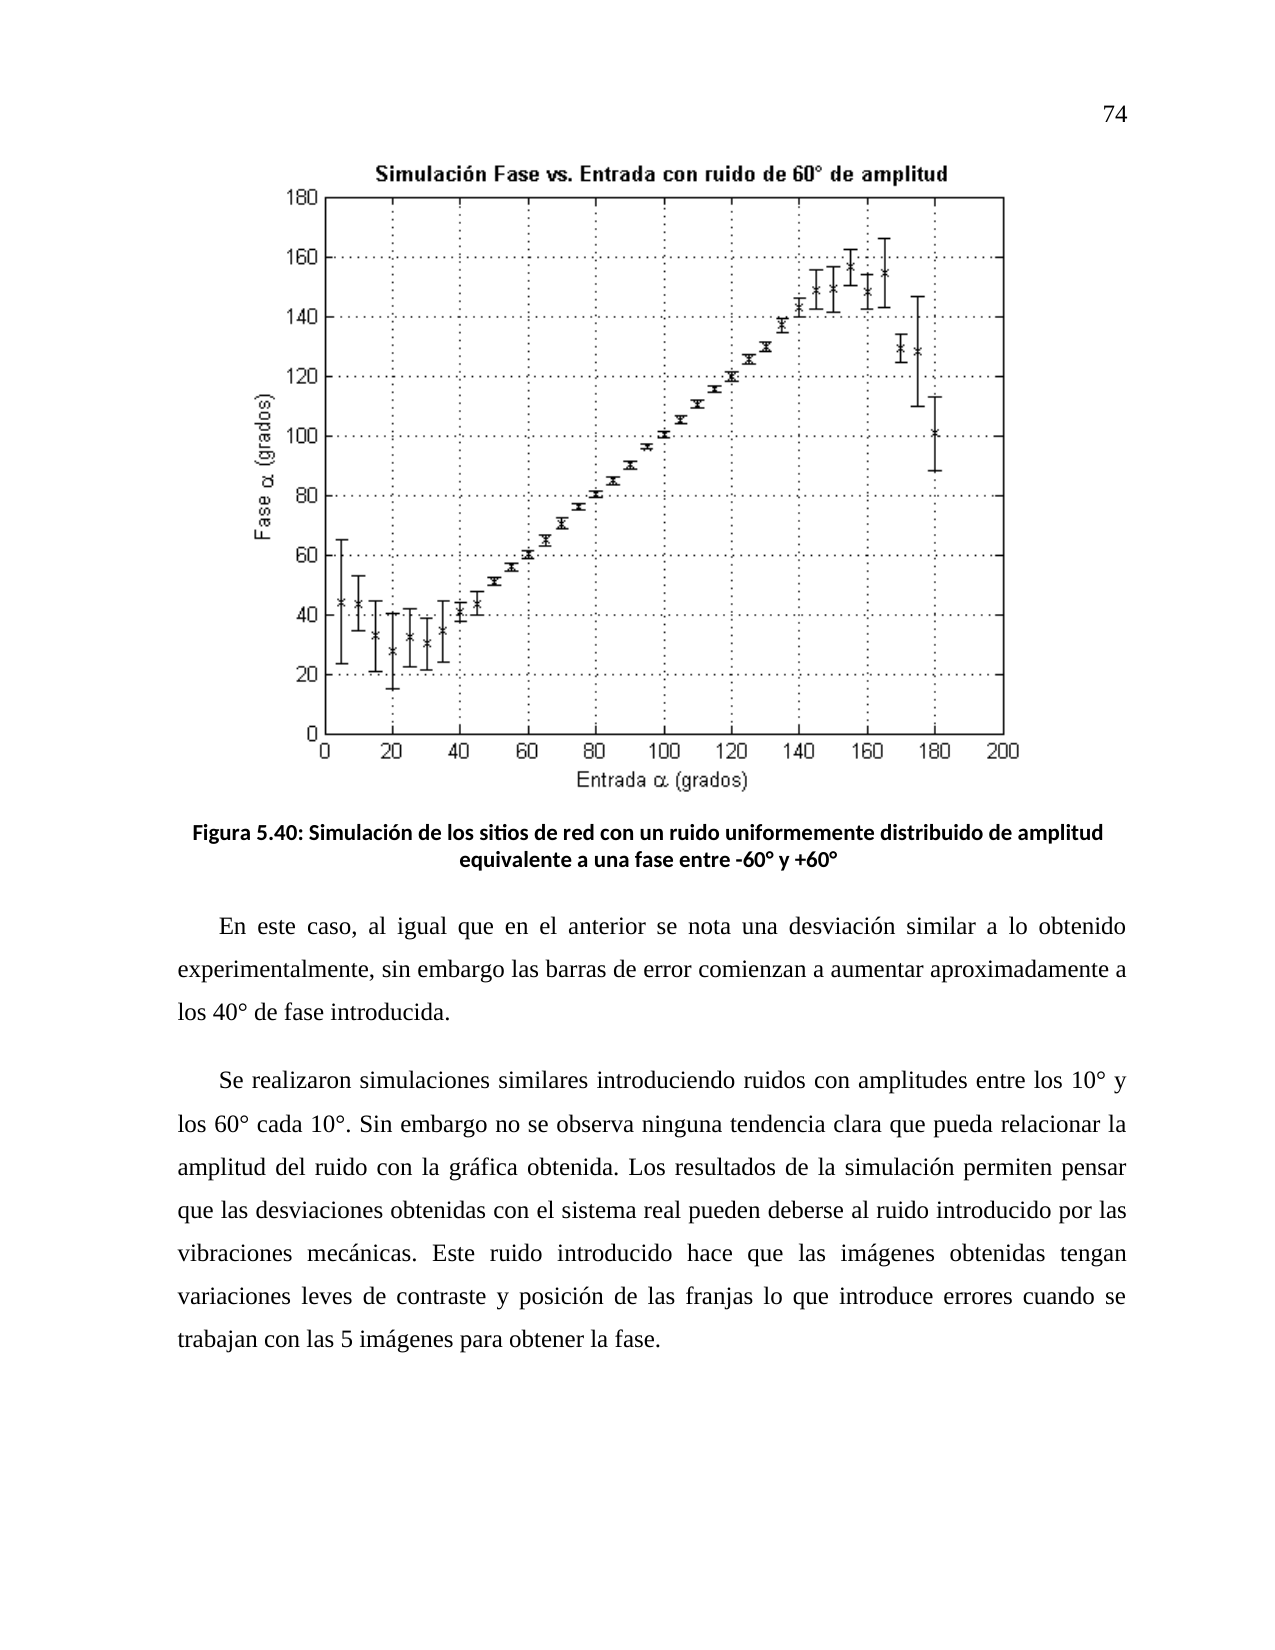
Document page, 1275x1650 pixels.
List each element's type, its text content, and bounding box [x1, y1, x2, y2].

text En este caso, al igual que en el anterior se nota una desviación similar a lo obtenido experimentalmente, sin embargo las barras de error comienzan a aumentar aproximadamente a los 40° de fase introducida. [177, 911, 1127, 1026]
text Se realizaron simulaciones similares introduciendo ruidos con amplitudes entre los 10° y los 60° cada 10°. Sin embargo no se observa ninguna tendencia clara que pueda relacionar la amplitud del ruido con la gráfica obtenida. Los resultados de la simulación permiten pensar que las desviaciones obtenidas con el sistema real pueden deberse al ruido introducido por las vibraciones mecánicas. Este ruido introducido hace que las imágenes obtenidas tengan variaciones leves de contraste y posición de las franjas lo que introduce errores cuando se trabajan con las 5 imágenes para obtener la fase. [177, 1066, 1127, 1353]
picture [211, 147, 1085, 806]
